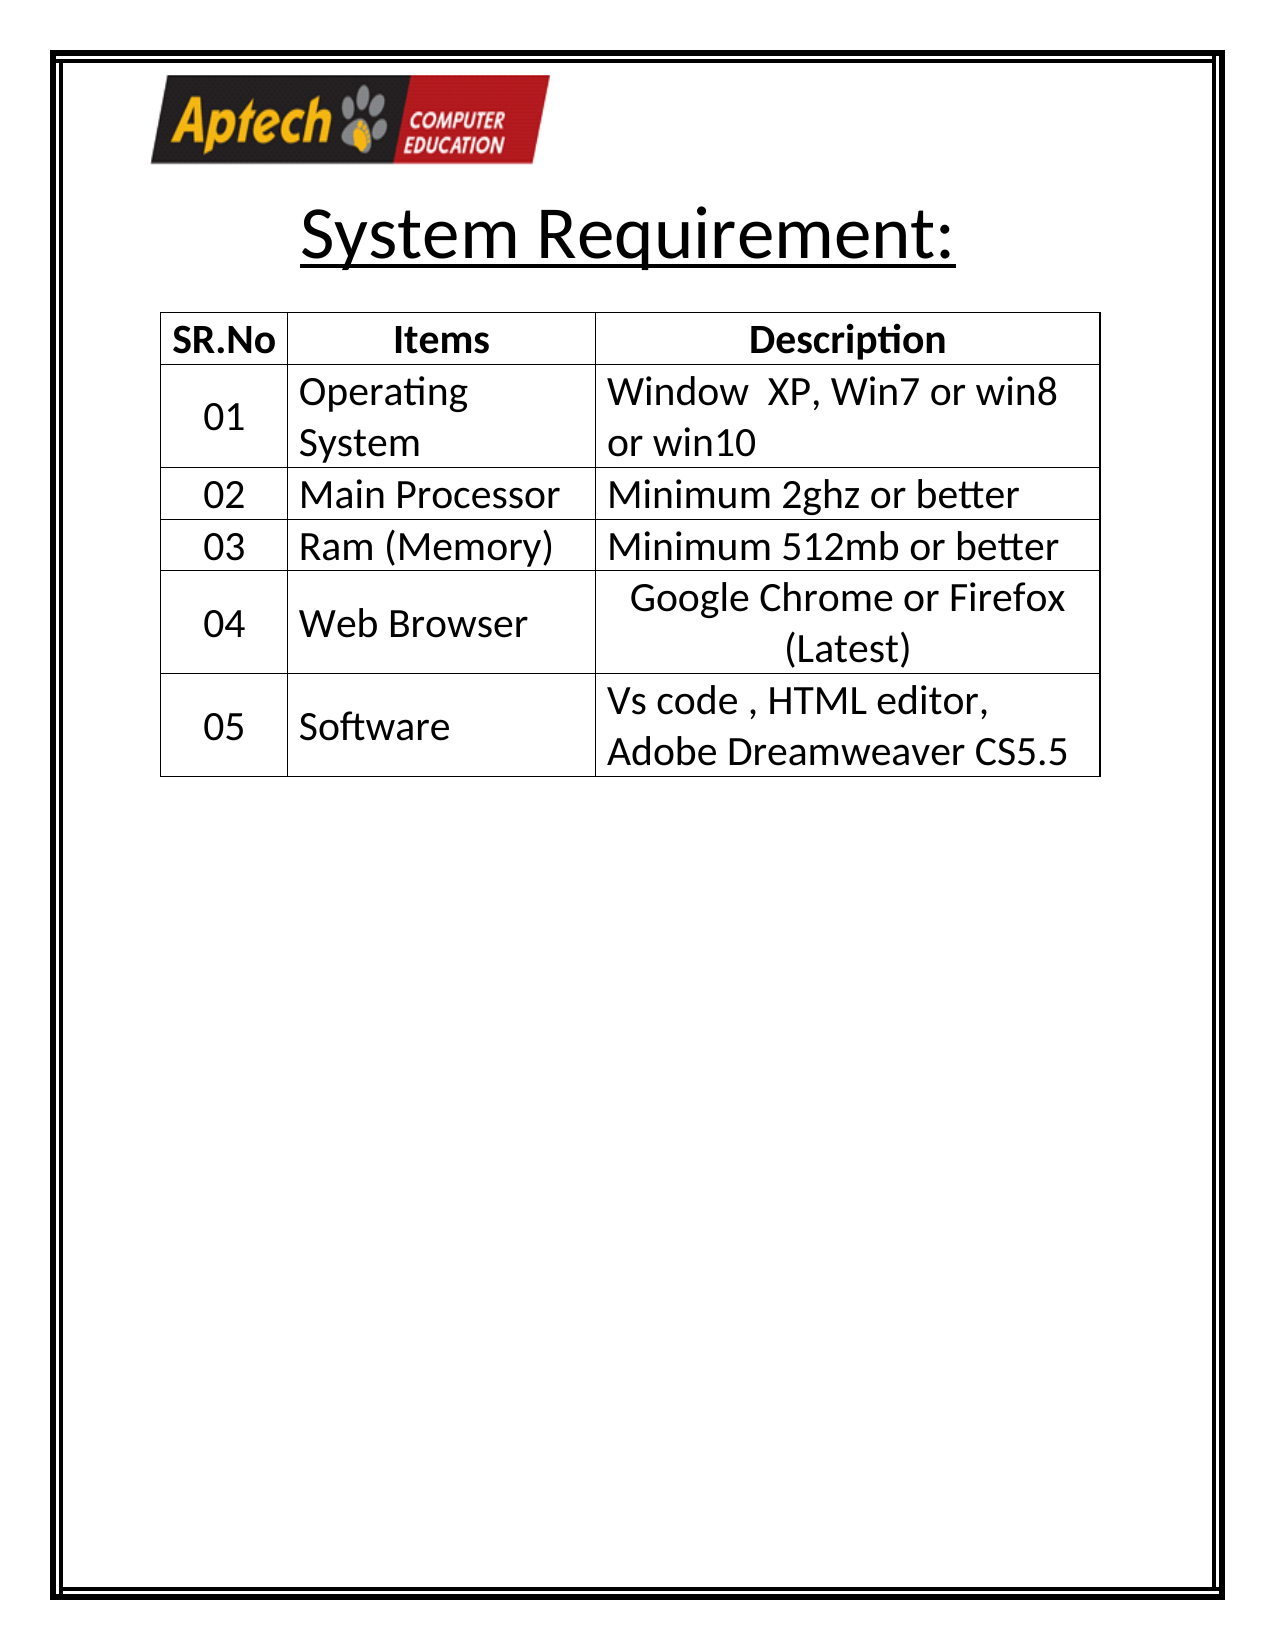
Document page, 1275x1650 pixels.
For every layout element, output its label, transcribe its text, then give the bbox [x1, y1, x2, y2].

table_cell 03 [161, 520, 287, 570]
table_cell Software [288, 674, 595, 776]
table_cell Ram (Memory) [288, 520, 595, 570]
table_header SR.No [161, 313, 287, 364]
table_cell Google Chrome or Firefox (Latest) [596, 571, 1099, 673]
table_header Description [596, 313, 1099, 364]
picture [150, 75, 571, 186]
table_cell Vs code , HTML editor, Adobe Dreamweaver CS5.5 [596, 674, 1099, 776]
table_cell Operating System [288, 365, 595, 467]
table_cell Minimum 2ghz or better [596, 468, 1099, 518]
table_cell Minimum 512mb or better [596, 520, 1099, 570]
table_cell 05 [161, 674, 287, 776]
table_cell Window XP, Win7 or win8 or win10 [596, 365, 1099, 467]
table_cell 02 [161, 468, 287, 518]
text System Requirement: [300, 186, 1125, 277]
table_cell 04 [161, 571, 287, 673]
table_cell Web Browser [288, 571, 595, 673]
table_cell Main Processor [288, 468, 595, 518]
table_cell 01 [161, 365, 287, 467]
table_header Items [288, 313, 595, 364]
